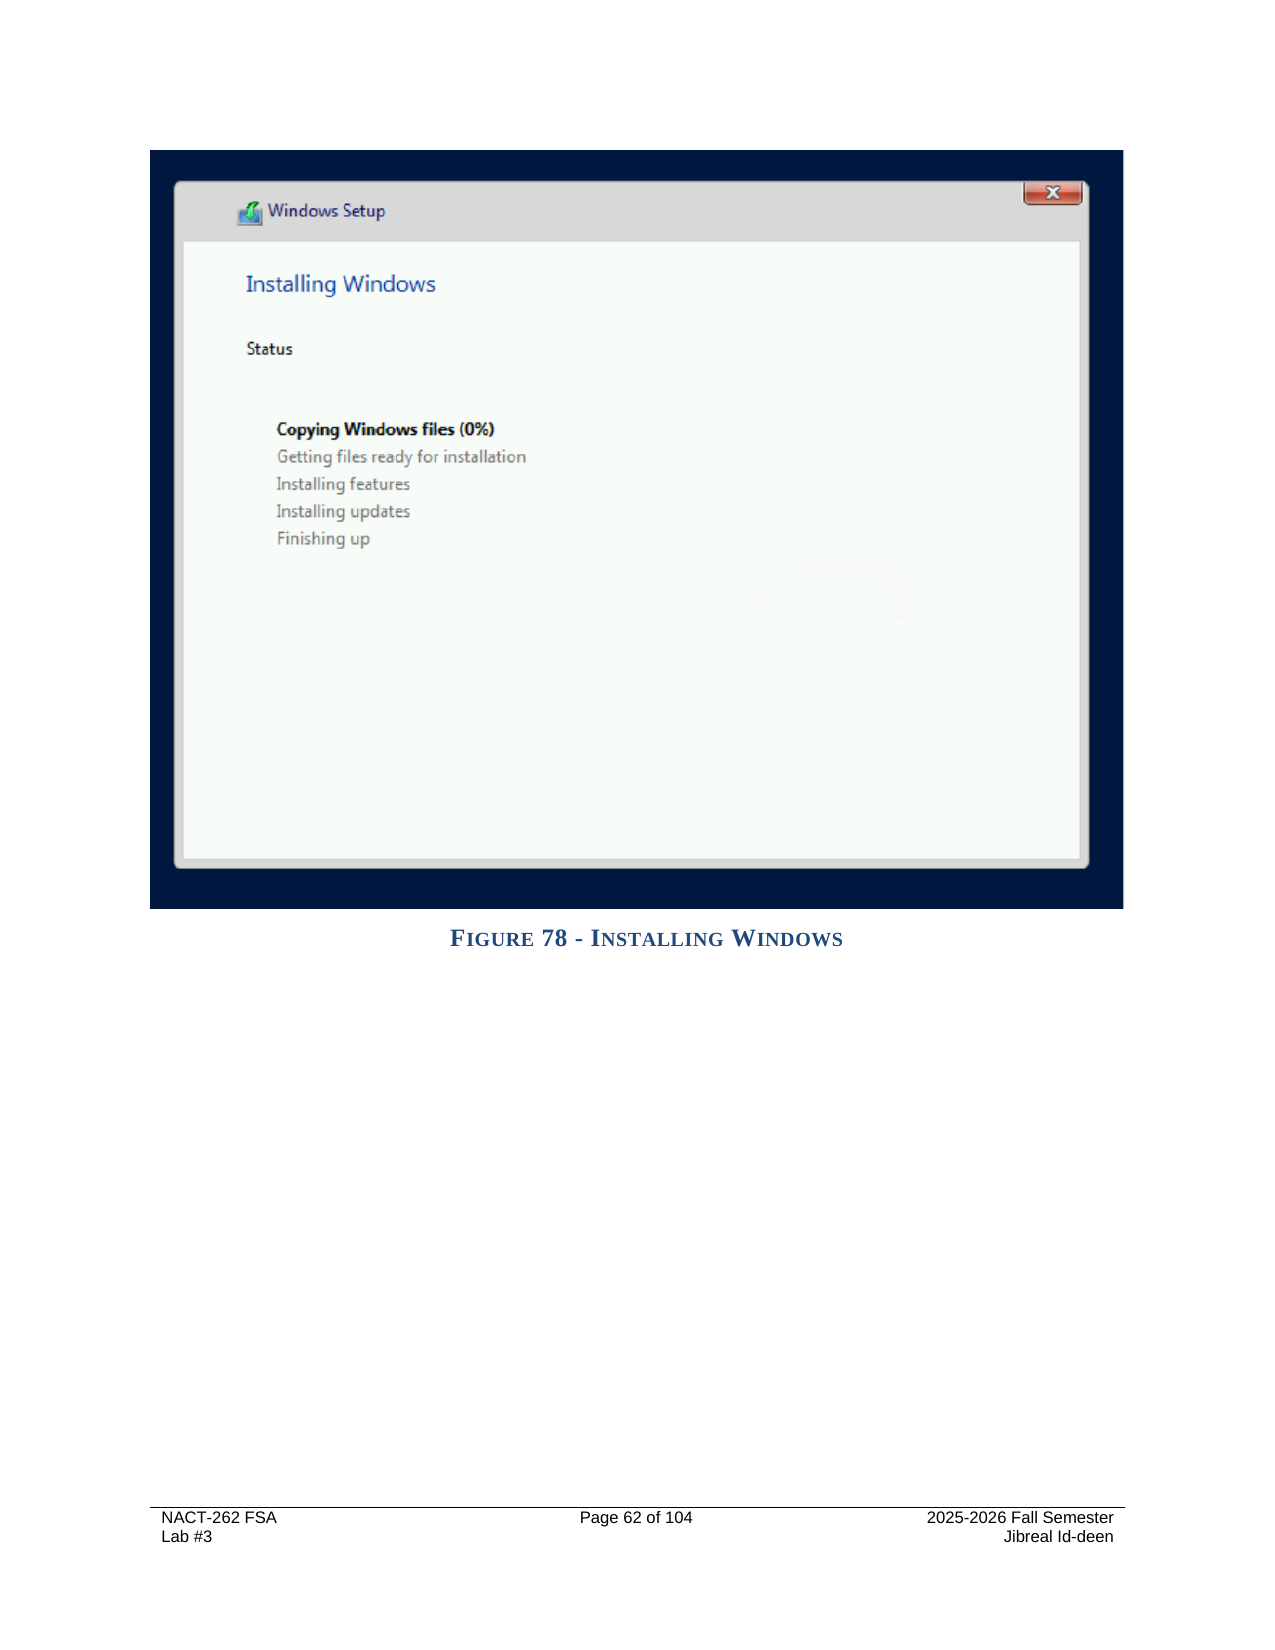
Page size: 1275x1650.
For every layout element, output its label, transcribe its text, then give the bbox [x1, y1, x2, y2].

text Figure 78 - Installing Windows [375, 923, 1125, 952]
picture [150, 150, 1124, 909]
